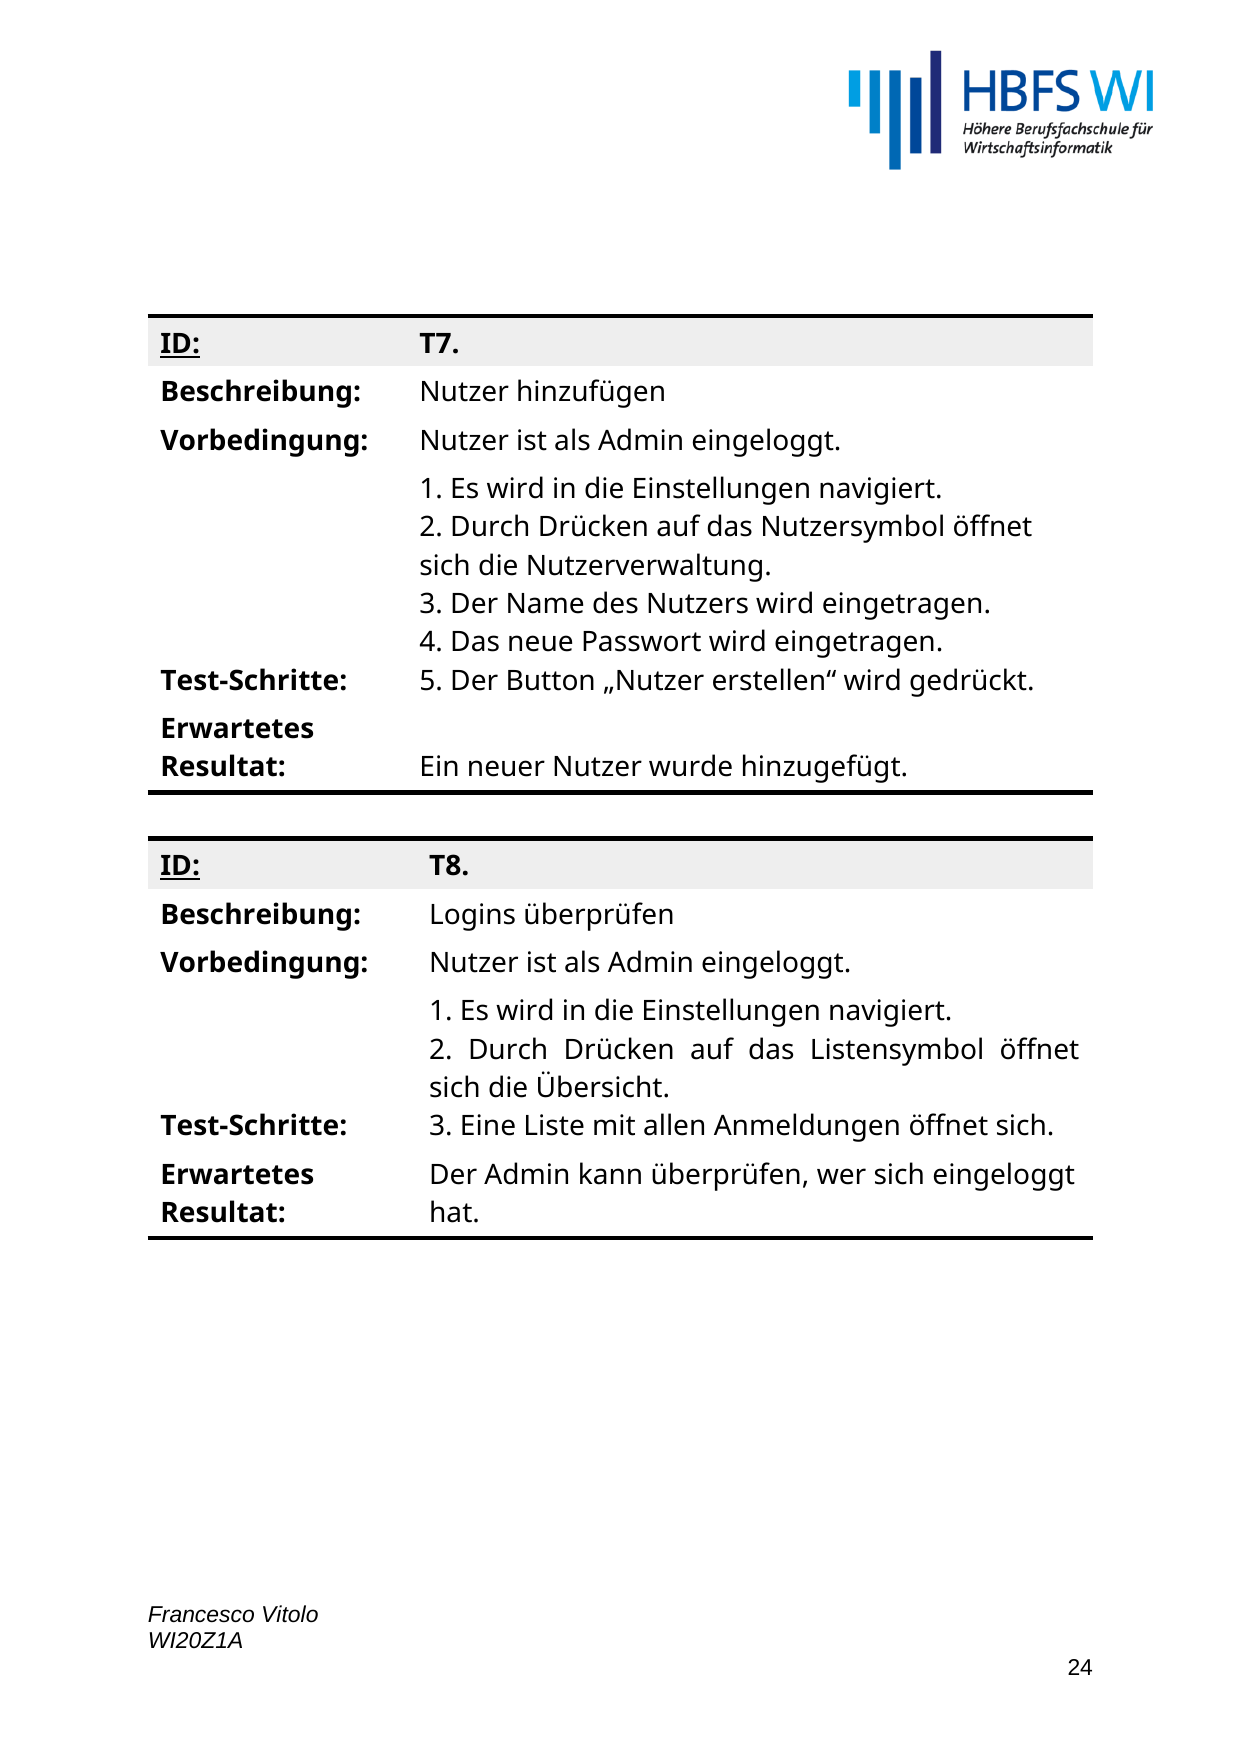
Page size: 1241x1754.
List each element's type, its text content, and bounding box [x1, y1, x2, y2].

table_cell Test-Schritte: [148, 463, 407, 703]
table_cell Vorbedingung: [148, 937, 416, 986]
table_cell Ein neuer Nutzer wurde hinzugefügt. [407, 703, 1093, 790]
table_cell Logins überprüfen [416, 889, 1093, 937]
table_cell Nutzer ist als Admin eingeloggt. [416, 937, 1093, 986]
picture [836, 42, 1164, 176]
table_cell Beschreibung: [148, 889, 416, 937]
table_header [407, 318, 1093, 366]
table_header [416, 841, 1093, 889]
table_header ID: [148, 318, 407, 366]
table_cell Vorbedingung: [148, 415, 407, 463]
table_cell Nutzer ist als Admin eingeloggt. [407, 415, 1093, 463]
table_cell Erwartetes Resultat: [148, 703, 407, 790]
table_cell 1. Es wird in die Einstellungen navigiert. 2. Durch Drücken auf das Nutzersymbol öffnet sich die Nutzerverwaltung. 3. Der Name des Nutzers wird eingetragen. 4. Das neue Passwort wird eingetragen. 5. Der Button „Nutzer erstellen“ wird gedrückt. [407, 463, 1093, 703]
table_cell Test-Schritte: [148, 986, 416, 1149]
table_cell Der Admin kann überprüfen, wer sich eingeloggt hat. [416, 1149, 1093, 1236]
table_cell Nutzer hinzufügen [407, 366, 1093, 415]
table_header ID: [148, 841, 416, 889]
table_cell Beschreibung: [148, 366, 407, 415]
table_cell Erwartetes Resultat: [148, 1149, 416, 1236]
table_cell 1. Es wird in die Einstellungen navigiert. 2. Durch Drücken auf das Listensymbol öffnet sich die Übersicht. 3. Eine Liste mit allen Anmeldungen öffnet sich. [416, 986, 1093, 1149]
